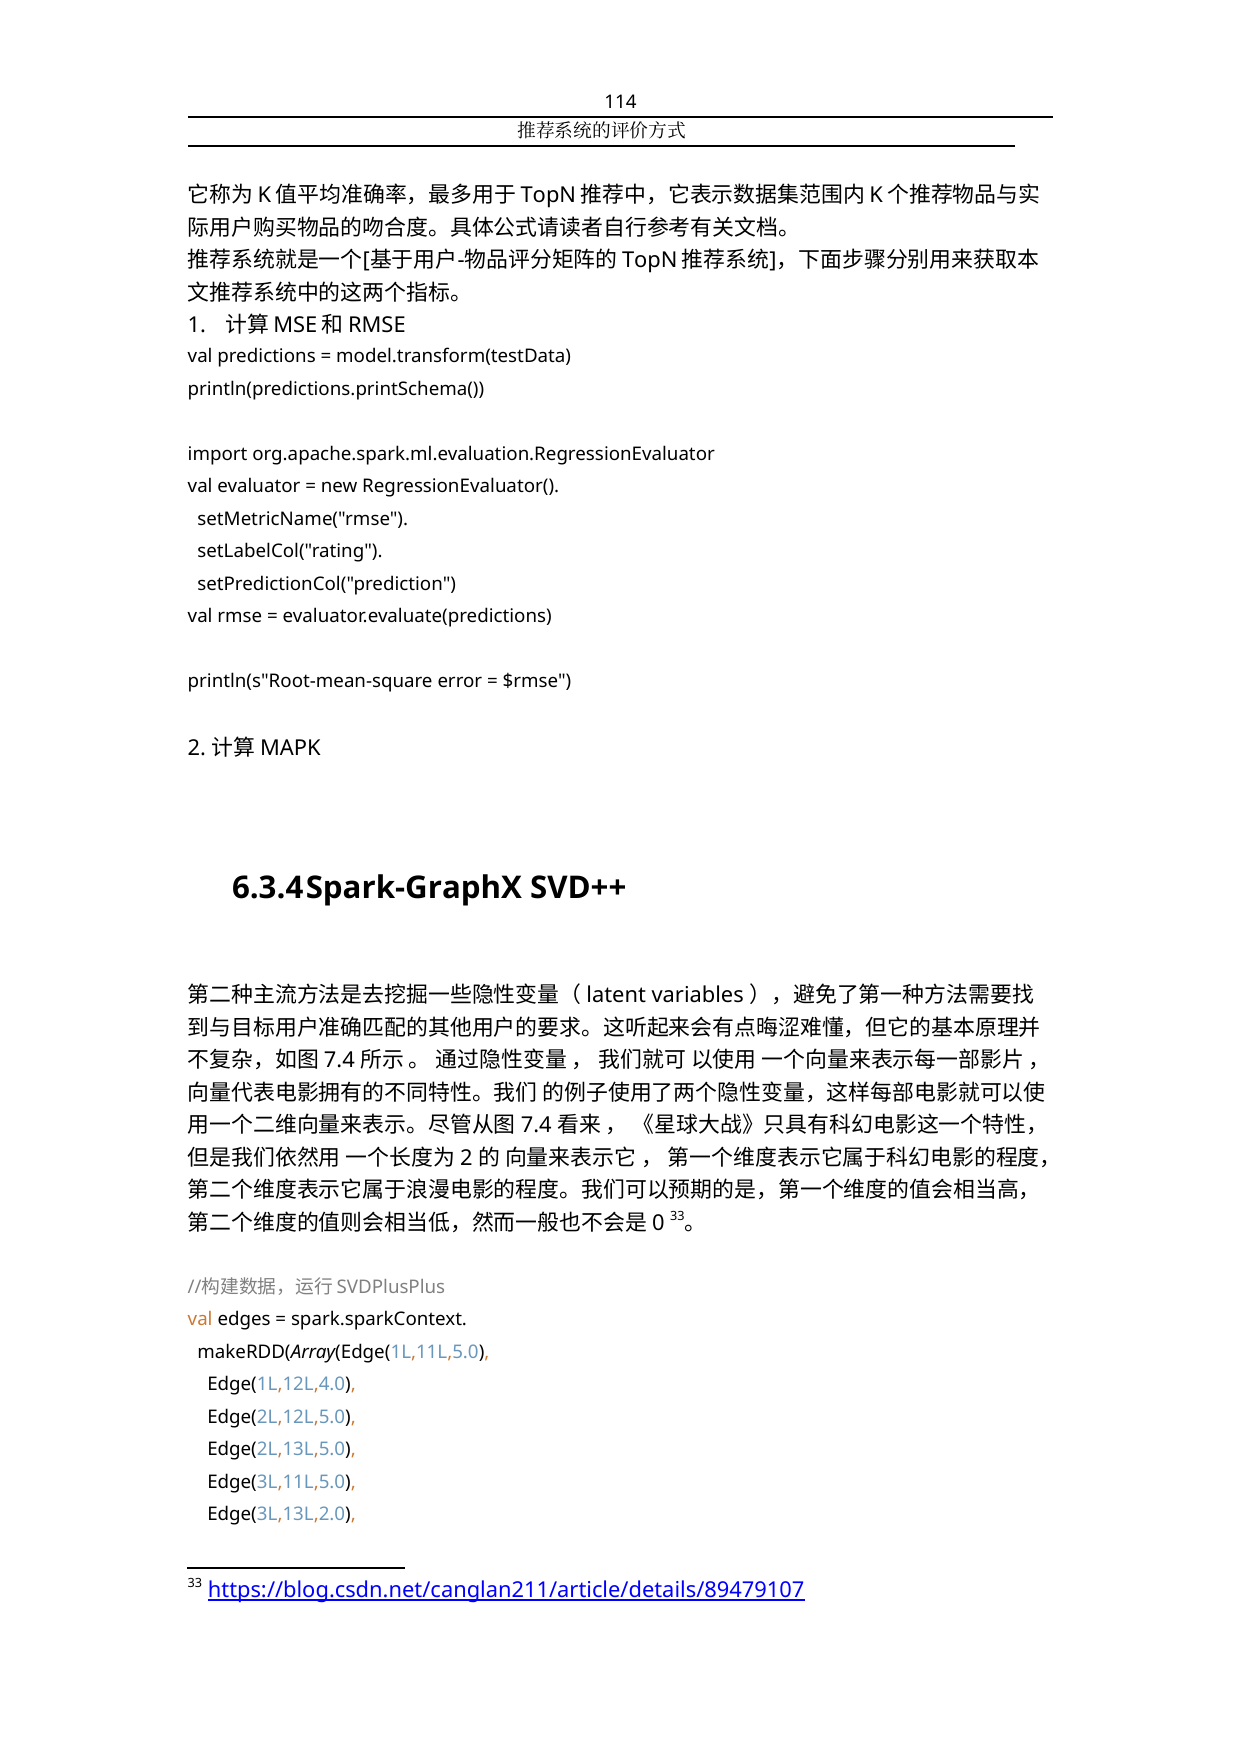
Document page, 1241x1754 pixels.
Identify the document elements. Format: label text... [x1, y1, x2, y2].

text 它称为K值平均准确率，最多用于TopN推荐中，它表示数据集范围内K个推荐物品与实际用户购买物品的吻合度。具体公式请读者自行参考有关文档。 [187, 177, 1053, 242]
text 2. 计算MAPK [187, 729, 1053, 762]
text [187, 1269, 1053, 1529]
text val predictions = model.transform(testData) println(predictions.printSchema()) import org.apache.spark.ml.evaluation.RegressionEvaluator val evaluator = new RegressionEvaluator(). setMetricName("rmse"). setLabelCol("rating"). setPredictionCol("prediction") val rmse = evaluator.evaluate(predictions) println(s"Root-mean-square error = $rmse") [187, 339, 1053, 697]
text 推荐系统就是一个[基于用户-物品评分矩阵的TopN推荐系统]，下面步骤分别用来获取本文推荐系统中的这两个指标。 [187, 242, 1053, 307]
text 第二种主流方法是去挖掘一些隐性变量（ latent variables ），避免了第一种方法需要找到与目标用户准确匹配的其他用户的要求。这听起来会有点晦涩难懂，但它的基本原理并不复杂，如图 7.4 所示 。 通过隐性变量 ， 我们就可 以使用 一个向量来表示每一部影片 ，向量代表电影拥有的不同特性。我们 的例子使用了两个隐性变量，这样每部电影就可以使用一个二维向量来表示。尽管从图 7.4 看来 ， 《星球大战》只具有科幻电影这一个特性，但是我们依然用 一个长度为 2 的 向量来表示它 ， 第一个维度表示它属于科幻电影的程度，第二个维度表示它属于浪漫电影的程度。我们可以预期的是，第一个维度的值会相当高，第二个维度的值则会相当低，然而一般也不会是 0 。 [187, 977, 1053, 1237]
list 计算MSE和RMSE [187, 307, 1053, 339]
subtitle Spark-GraphX SVD++ [232, 854, 1053, 919]
